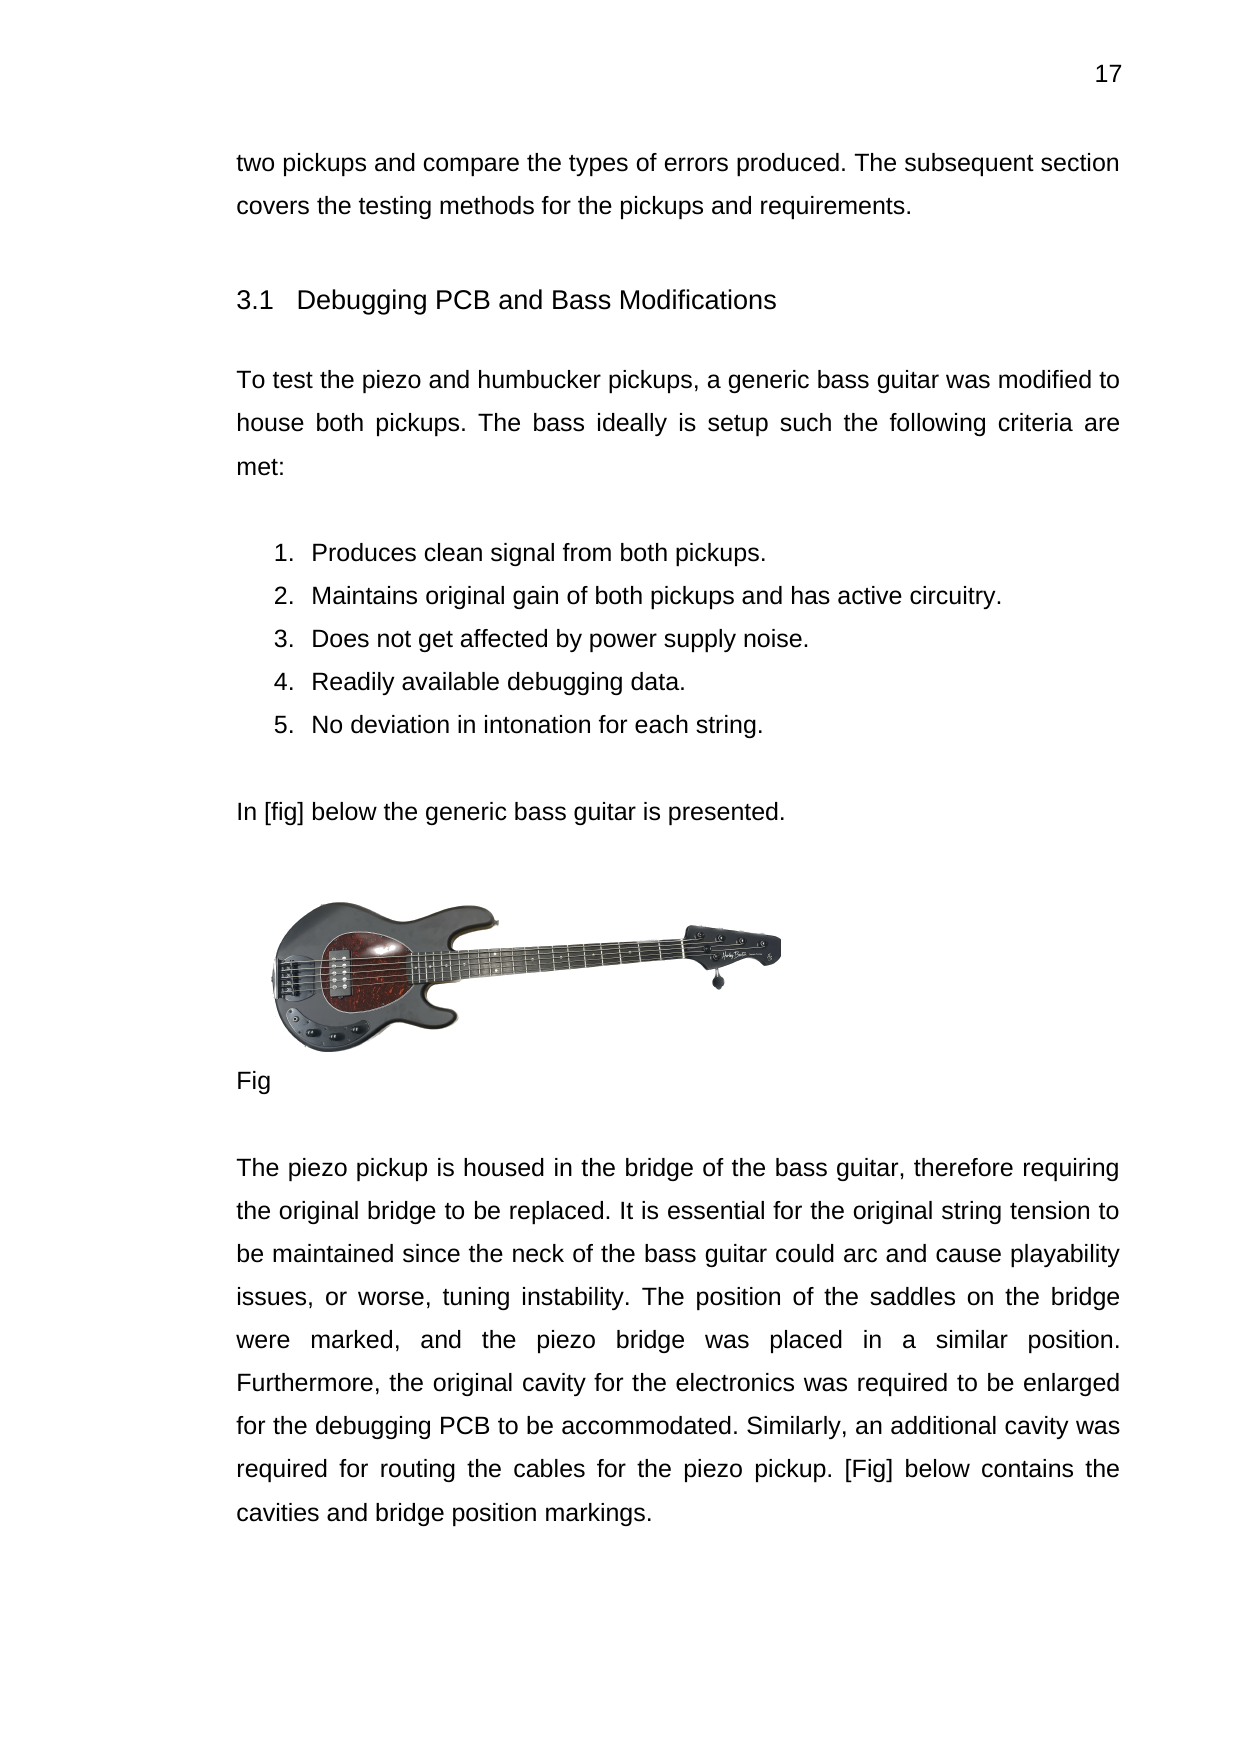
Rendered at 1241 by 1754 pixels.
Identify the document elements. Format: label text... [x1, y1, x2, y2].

list Readily available debugging data. [274, 667, 1122, 696]
text To test the piezo and humbucker pickups, a generic bass guitar was modified to house both pickups. The bass ideally is setup such the following criteria are met: [236, 365, 1122, 480]
picture [272, 903, 780, 1052]
text Fig [236, 1066, 1122, 1095]
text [236, 148, 1122, 219]
text The piezo pickup is housed in the bridge of the bass guitar, therefore requiring the original bridge to be replaced. It is essential for the original string tension to be maintained since the neck of the bass guitar could arc and cause playability issues, or worse, tuning instability. The position of the saddles on the bridge were marked, and the piezo bridge was placed in a similar position. Furthermore, the original cavity for the electronics was required to be enlarged for the debugging PCB to be accommodated. Similarly, an additional cavity was required for routing the cables for the piezo pickup. [Fig] below contains the cavities and bridge position markings. [236, 1153, 1122, 1526]
list No deviation in intonation for each string. [274, 710, 1122, 739]
text In [fig] below the generic bass guitar is presented. [236, 796, 1122, 825]
list Maintains original gain of both pickups and has active circuitry. [274, 581, 1122, 609]
list Produces clean signal from both pickups. [274, 538, 1122, 566]
list Does not get affected by power supply noise. [274, 624, 1122, 653]
subtitle Debugging PCB and Bass Modifications [236, 284, 1122, 315]
